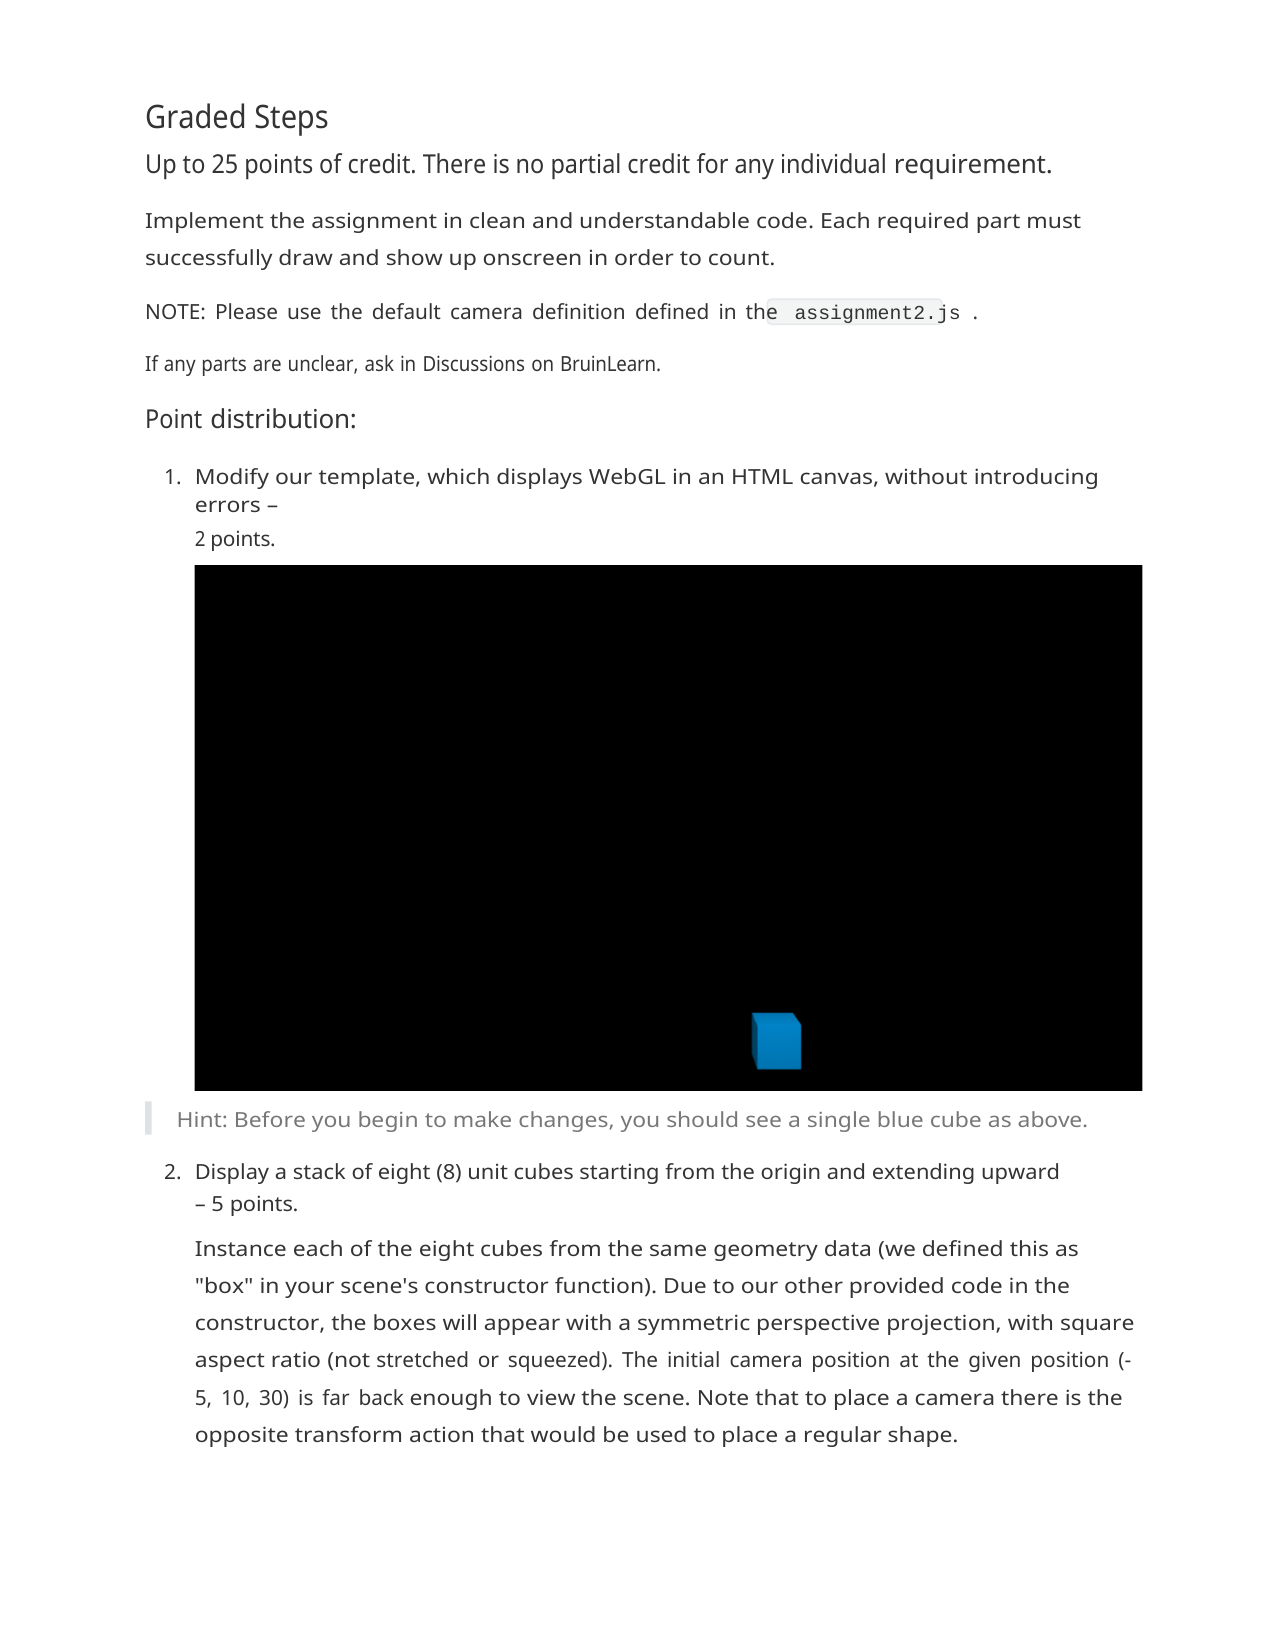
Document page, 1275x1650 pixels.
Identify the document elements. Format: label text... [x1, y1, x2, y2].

text 2 points. [194, 524, 1142, 553]
text Implement the assignment in clean and understandable code. Each required part must successfully draw and show up onscreen in order to count. [145, 206, 1126, 272]
list Modify our template, which displays WebGL in an HTML canvas, without introducing errors – [164, 462, 1142, 519]
text If any parts are unclear, ask in Discussions on BruinLearn. [145, 349, 1142, 378]
subtitle Point distribution: [145, 401, 1142, 436]
text Instance each of the eight cubes from the same geometry data (we defined this as "box" in your scene's constructor function). Due to our other provided code in the constructor, the boxes will appear with a symmetric perspective projection, with square aspect ratio (not stretched or squeezed). The initial camera position at the given position (-5, 10, 30) is far back enough to view the scene. Note that to place a camera there is the opposite transform action that would be used to place a regular shape. [194, 1234, 1142, 1448]
list Display a stack of eight (8) unit cubes starting from the origin and extending upward – 5 points. [164, 1157, 1069, 1218]
subtitle Up to 25 points of credit. There is no partial credit for any individual requirement. [145, 145, 1142, 180]
text NOTE: Please use the default camera definition defined in the assignment2.js . [145, 297, 1142, 326]
picture [194, 565, 1143, 1091]
text Hint: Before you begin to make changes, you should see a single blue cube as above. [176, 1105, 1142, 1134]
subtitle Graded Steps [145, 94, 1142, 137]
